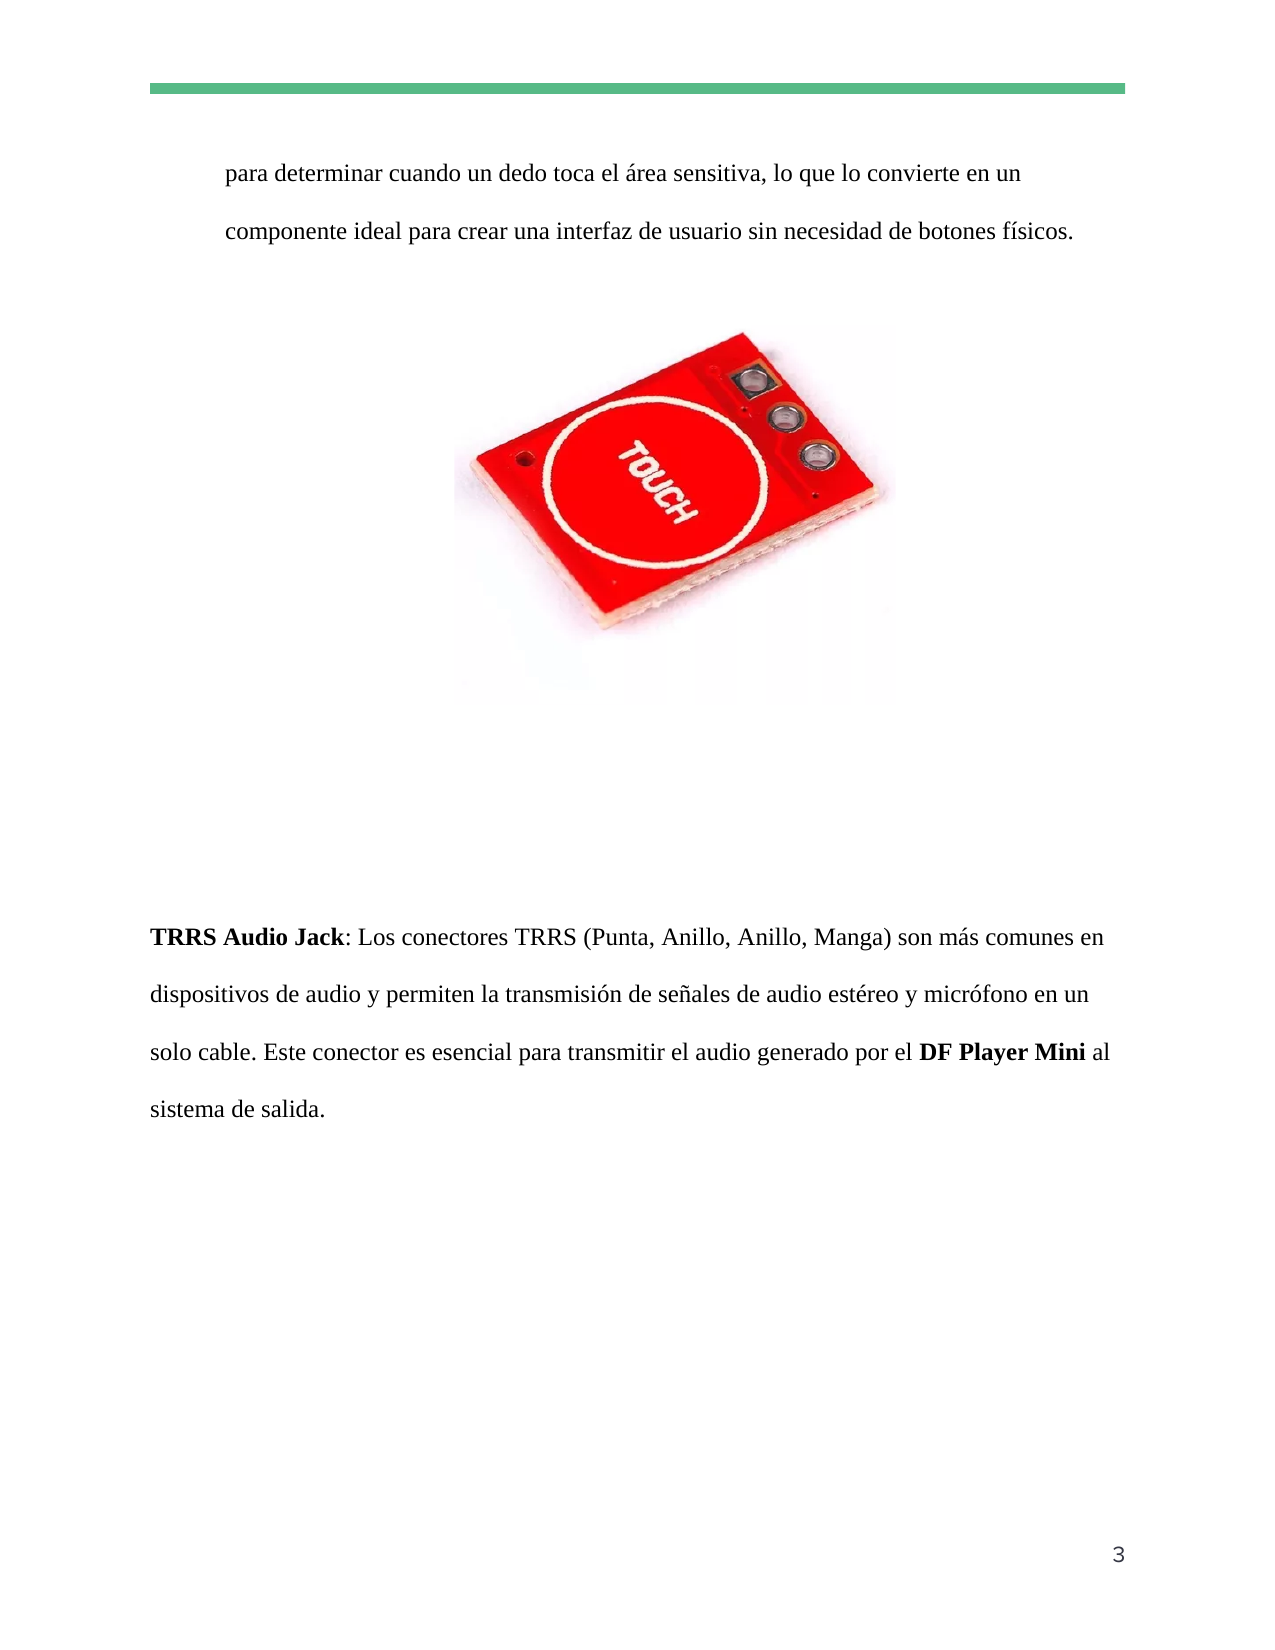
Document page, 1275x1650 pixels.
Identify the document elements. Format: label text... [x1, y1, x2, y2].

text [225, 158, 1125, 244]
text TRRS Audio Jack: Los conectores TRRS (Punta, Anillo, Anillo, Manga) son más comunes en dispositivos de audio y permiten la transmisión de señales de audio estéreo y micrófono en un solo cable. Este conector es esencial para transmitir el audio generado por el DF Player Mini al sistema de salida. [150, 922, 1125, 1123]
picture [150, 83, 1125, 94]
picture [454, 298, 896, 705]
